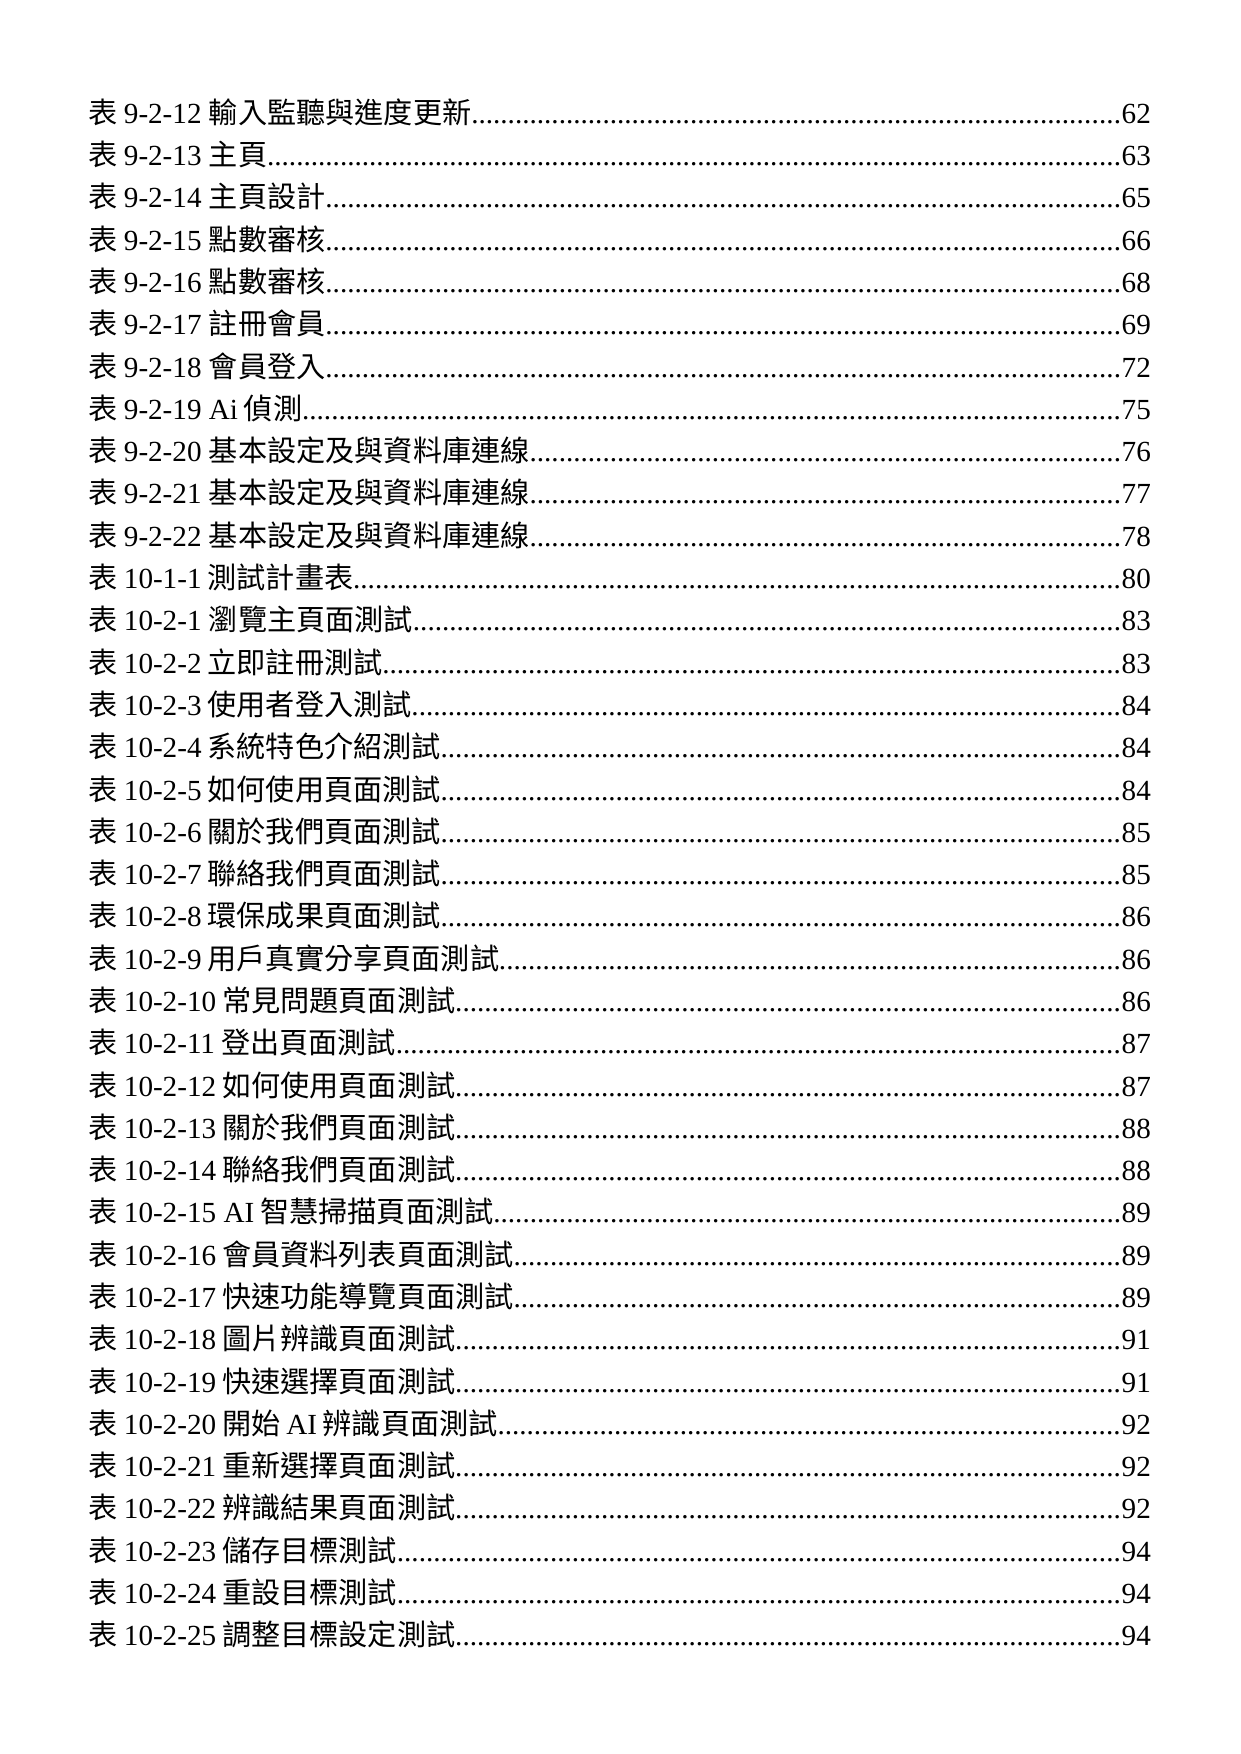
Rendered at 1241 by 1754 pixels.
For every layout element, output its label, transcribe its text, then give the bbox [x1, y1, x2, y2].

text 表10-2-9用戶真實分享頁面測試 86 [89, 935, 1152, 978]
text 表10-2-10常見問題頁面測試 86 [89, 978, 1152, 1020]
text 表9-2-15 點數審核 66 [89, 216, 1152, 259]
text 表10-2-2立即註冊測試 83 [89, 639, 1152, 682]
text 表10-2-19快速選擇頁面測試 91 [89, 1358, 1152, 1401]
text 表10-2-22辨識結果頁面測試 92 [89, 1485, 1152, 1527]
text 表10-2-11登出頁面測試 87 [89, 1020, 1152, 1062]
text 表10-2-8環保成果頁面測試 86 [89, 893, 1152, 935]
text 表10-2-7聯絡我們頁面測試 85 [89, 851, 1152, 893]
text 表9-2-19 Ai偵測 75 [89, 386, 1152, 428]
text 表10-2-3使用者登入測試 84 [89, 682, 1152, 724]
text 表10-1-1測試計畫表 80 [89, 555, 1152, 597]
text 表10-2-23儲存目標測試 94 [89, 1527, 1152, 1570]
text 表9-2-22 基本設定及與資料庫連線 78 [89, 512, 1152, 555]
text 表10-2-14聯絡我們頁面測試 88 [89, 1147, 1152, 1189]
text 表10-2-13關於我們頁面測試 88 [89, 1104, 1152, 1147]
text 表10-2-21重新選擇頁面測試 92 [89, 1443, 1152, 1485]
text 表10-2-24重設目標測試 94 [89, 1570, 1152, 1612]
text 表9-2-18 會員登入 72 [89, 343, 1152, 386]
text 表10-2-12如何使用頁面測試 87 [89, 1062, 1152, 1104]
text 表9-2-21 基本設定及與資料庫連線 77 [89, 470, 1152, 512]
text 表10-2-18圖片辨識頁面測試 91 [89, 1316, 1152, 1358]
text 表10-2-17快速功能導覽頁面測試 89 [89, 1274, 1152, 1316]
text 表10-2-15 AI智慧掃描頁面測試 89 [89, 1189, 1152, 1231]
text 表9-2-13 主頁 63 [89, 132, 1152, 174]
text 表10-2-16會員資料列表頁面測試 89 [89, 1231, 1152, 1274]
text 表9-2-12 輸入監聽與進度更新 62 [89, 89, 1152, 132]
text 表10-2-6關於我們頁面測試 85 [89, 808, 1152, 851]
text 表10-2-20開始AI辨識頁面測試 92 [89, 1401, 1152, 1443]
text 表10-2-25調整目標設定測試 94 [89, 1612, 1152, 1654]
text 表10-2-1 瀏覽主頁面測試 83 [89, 597, 1152, 639]
text 表9-2-20 基本設定及與資料庫連線 76 [89, 428, 1152, 470]
text 表9-2-16 點數審核 68 [89, 259, 1152, 301]
text 表10-2-5如何使用頁面測試 84 [89, 766, 1152, 808]
text 表9-2-17 註冊會員 69 [89, 301, 1152, 343]
text 表9-2-14 主頁設計 65 [89, 174, 1152, 216]
text 表10-2-4系統特色介紹測試 84 [89, 724, 1152, 766]
